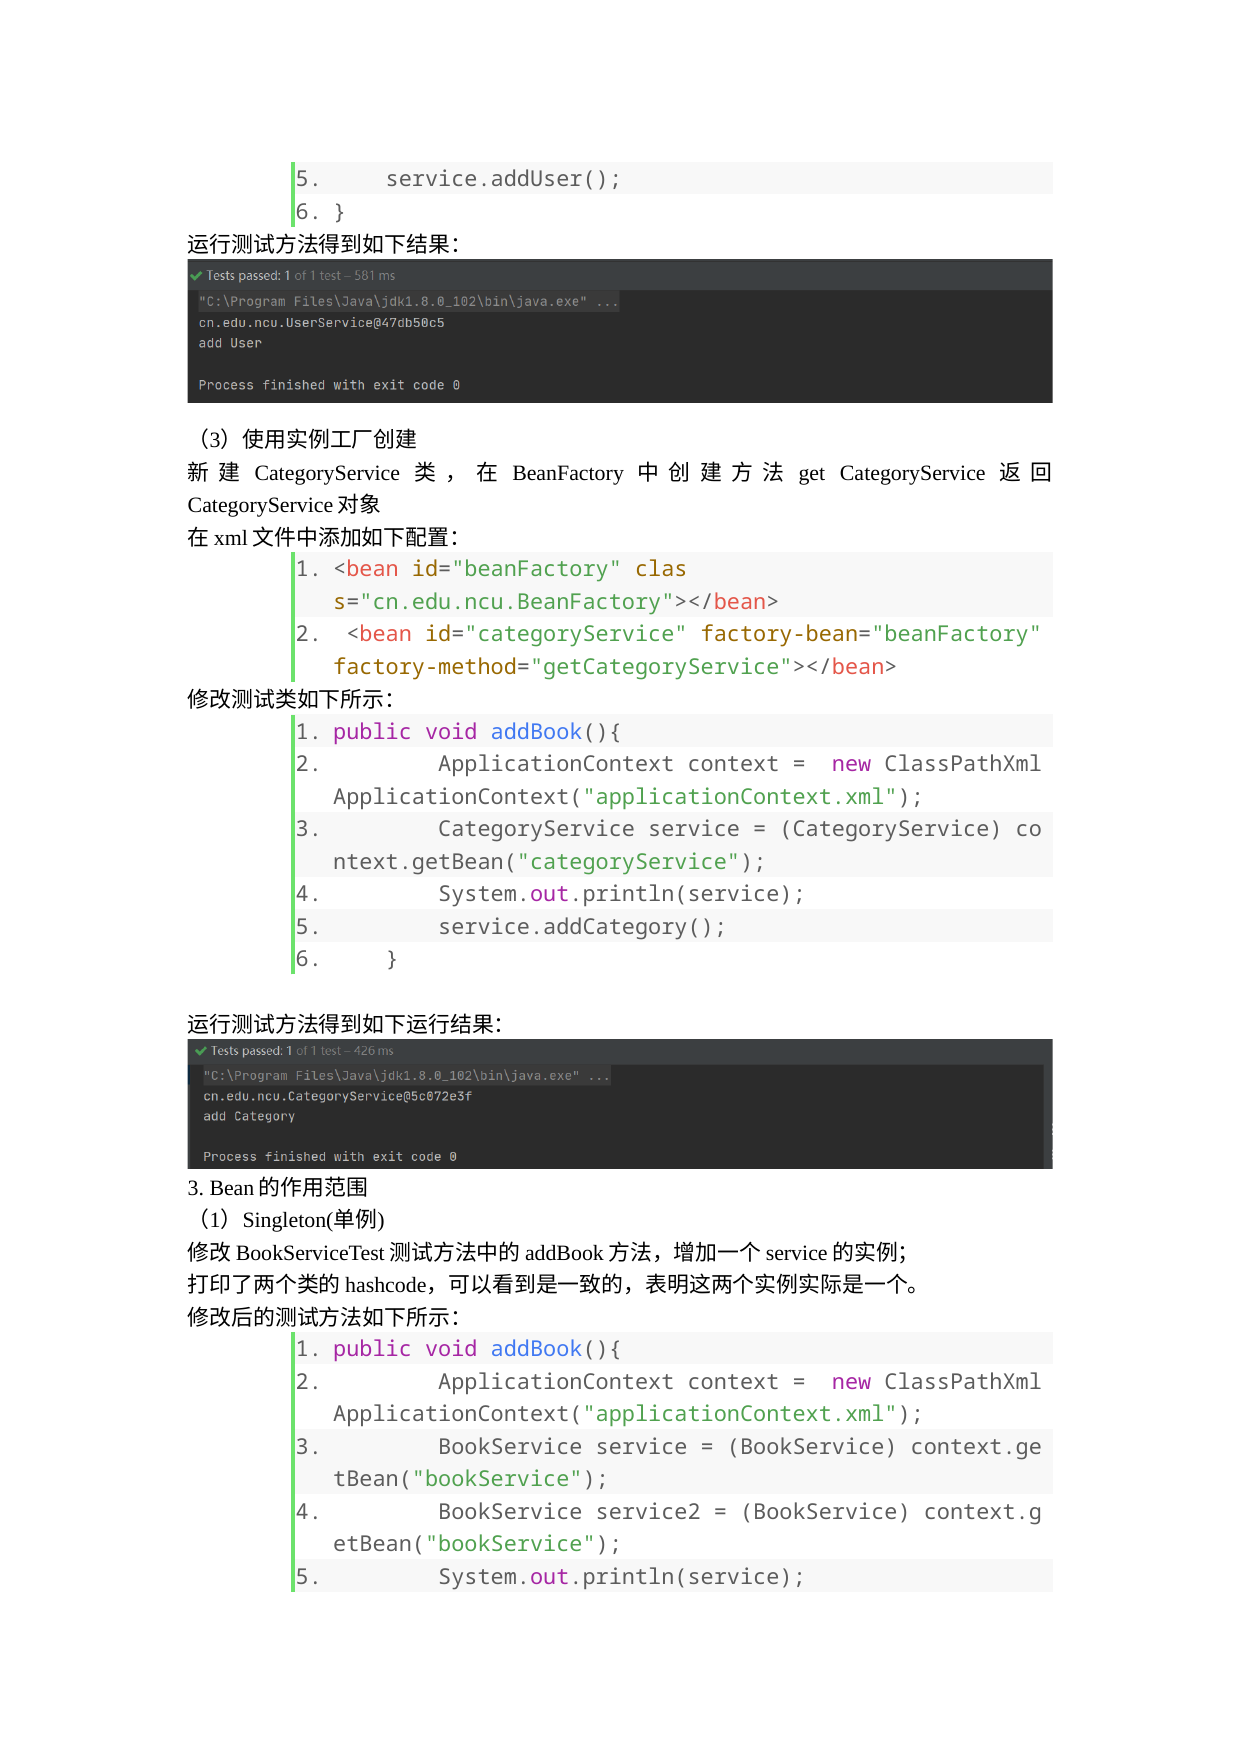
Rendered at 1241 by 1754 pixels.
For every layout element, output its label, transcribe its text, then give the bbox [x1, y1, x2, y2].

list System.out.println(service); [295, 1559, 1053, 1592]
text 修改BookServiceTest测试方法中的addBook方法，增加一个service的实例； [187, 1234, 1053, 1267]
picture [187, 1039, 1053, 1169]
picture [187, 259, 1053, 403]
text （1）Singleton(单例) [187, 1202, 1053, 1234]
text 运行测试方法得到如下运行结果： [187, 1007, 1053, 1039]
text 运行测试方法得到如下结果： [187, 227, 1053, 259]
list <bean id="categoryService" factory-bean="beanFactory" factory-method="getCategoryService"></bean> [295, 617, 1053, 682]
list System.out.println(service); [295, 877, 1053, 909]
text 新建CategoryService类，在BeanFactory中创建方法get CategoryService返回CategoryService对象 [187, 454, 1053, 519]
text 3. Bean的作用范围 [187, 1169, 1053, 1202]
list } [295, 942, 1053, 974]
list public void addBook(){ [291, 714, 1053, 747]
list public void addBook(){ [295, 1332, 1053, 1364]
list BookService service2 = (BookService) context.getBean("bookService"); [295, 1494, 1053, 1559]
list ApplicationContext context = new ClassPathXmlApplicationContext("applicationContext.xml"); [295, 747, 1053, 812]
text 打印了两个类的hashcode，可以看到是一致的，表明这两个实例实际是一个。 [187, 1267, 1053, 1299]
list BookService service = (BookService) context.getBean("bookService"); [295, 1429, 1053, 1494]
text 修改后的测试方法如下所示： [187, 1299, 1053, 1332]
text （3）使用实例工厂创建 [187, 422, 1053, 454]
text 在xml文件中添加如下配置： [187, 519, 1053, 552]
list ApplicationContext context = new ClassPathXmlApplicationContext("applicationContext.xml"); [295, 1364, 1053, 1429]
list <bean id="beanFactory" class="cn.edu.ncu.BeanFactory"></bean> [295, 552, 1053, 617]
text 修改测试类如下所示： [187, 682, 1053, 714]
list service.addUser(); [295, 162, 1053, 194]
list CategoryService service = (CategoryService) context.getBean("categoryService"); [295, 812, 1053, 877]
list service.addCategory(); [295, 909, 1053, 942]
list } [295, 194, 1053, 227]
